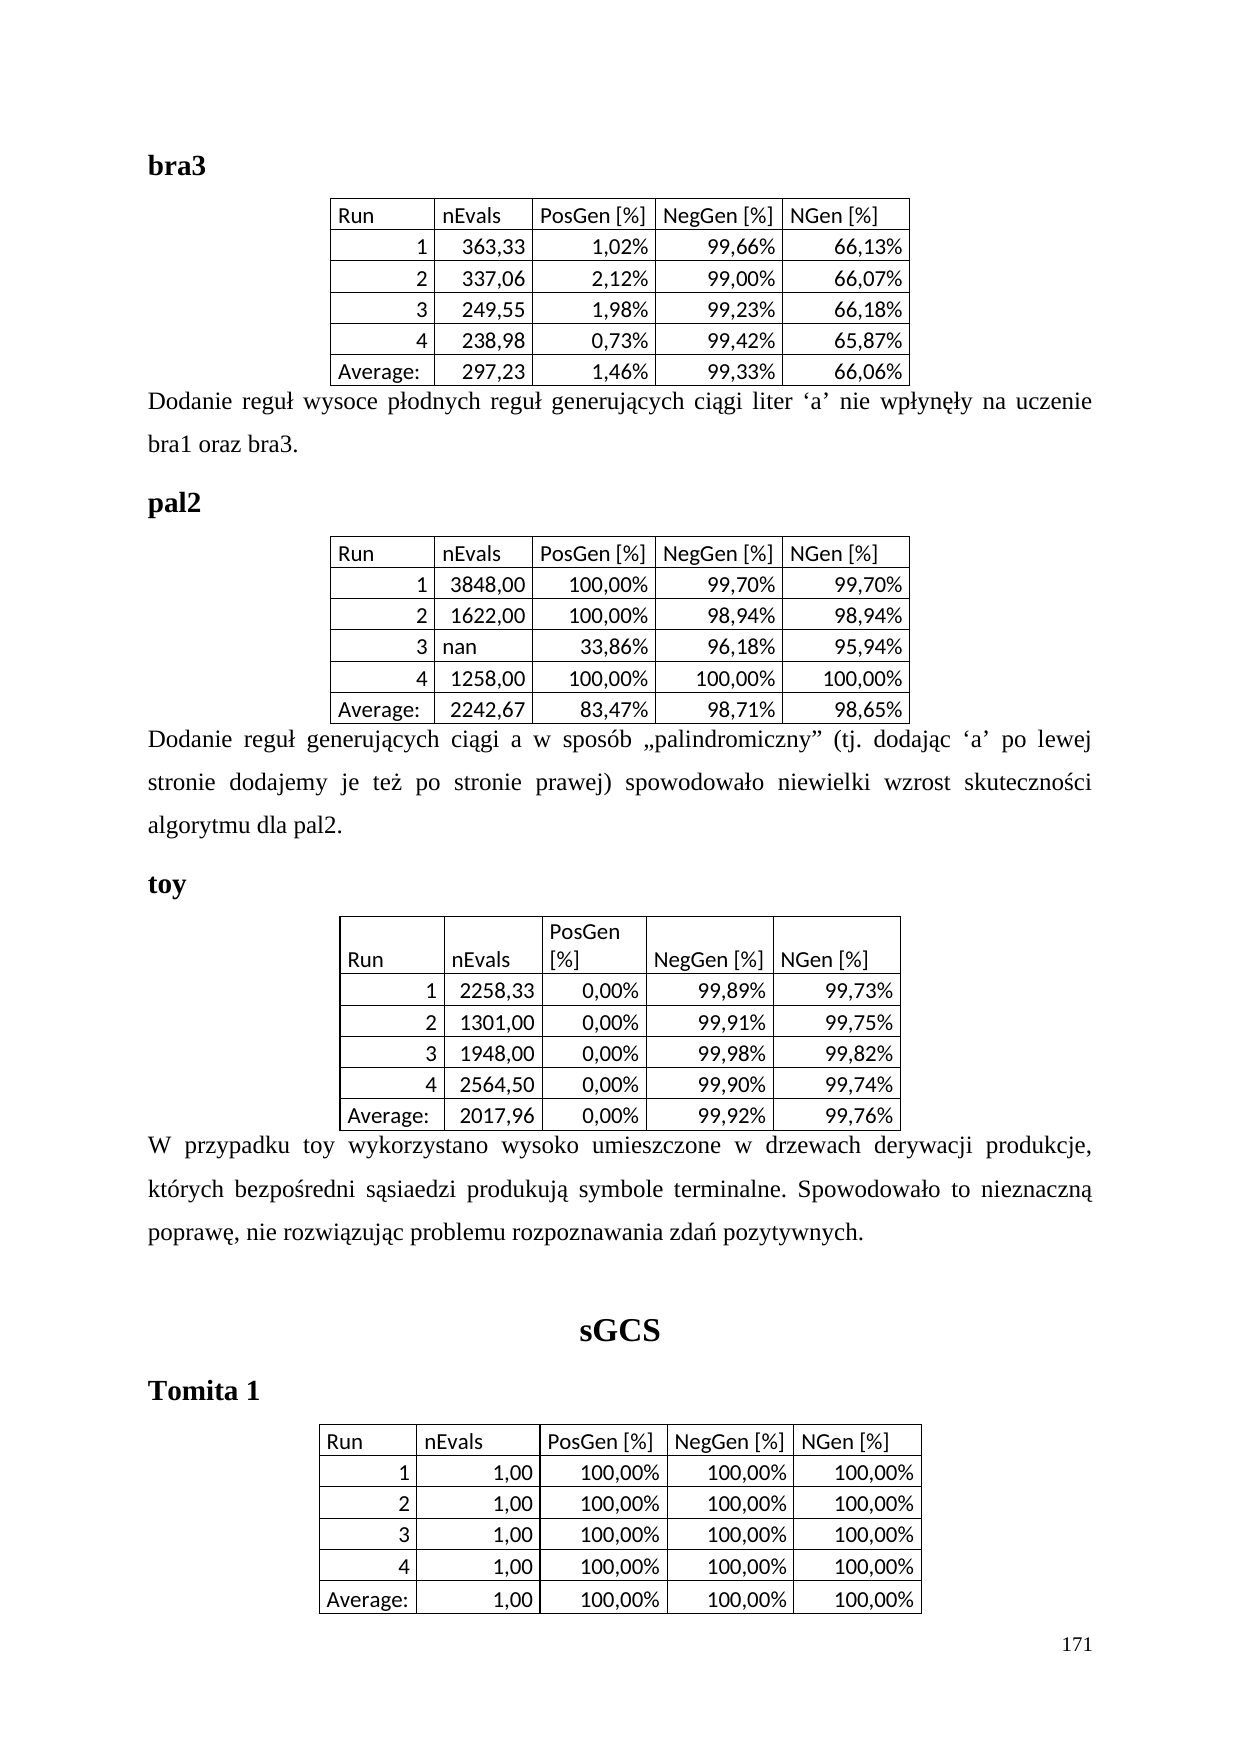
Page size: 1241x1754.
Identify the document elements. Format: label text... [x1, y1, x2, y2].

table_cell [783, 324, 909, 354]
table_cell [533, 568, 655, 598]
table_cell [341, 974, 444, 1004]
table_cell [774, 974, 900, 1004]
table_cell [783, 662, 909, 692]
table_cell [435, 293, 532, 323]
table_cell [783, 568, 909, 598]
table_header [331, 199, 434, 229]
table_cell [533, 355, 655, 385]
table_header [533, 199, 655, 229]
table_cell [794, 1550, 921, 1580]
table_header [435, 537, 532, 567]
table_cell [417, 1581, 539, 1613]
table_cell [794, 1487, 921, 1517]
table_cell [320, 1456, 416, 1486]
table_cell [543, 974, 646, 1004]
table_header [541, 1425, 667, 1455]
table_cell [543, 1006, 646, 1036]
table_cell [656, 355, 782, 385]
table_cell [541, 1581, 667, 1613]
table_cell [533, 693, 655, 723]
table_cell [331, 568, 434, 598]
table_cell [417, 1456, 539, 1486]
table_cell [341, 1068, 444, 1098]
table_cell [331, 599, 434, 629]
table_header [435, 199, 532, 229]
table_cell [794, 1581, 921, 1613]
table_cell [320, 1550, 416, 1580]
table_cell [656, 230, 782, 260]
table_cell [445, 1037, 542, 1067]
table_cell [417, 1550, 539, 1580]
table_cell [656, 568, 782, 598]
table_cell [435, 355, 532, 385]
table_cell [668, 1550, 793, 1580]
text Dodanie reguł generujących ciągi a w sposób „palindromiczny” (tj. dodając ‘a’ po lewej stronie dodajemy je też po stronie prawej) spowodowało niewielki wzrost skuteczności algorytmu dla pal2. [148, 724, 1093, 839]
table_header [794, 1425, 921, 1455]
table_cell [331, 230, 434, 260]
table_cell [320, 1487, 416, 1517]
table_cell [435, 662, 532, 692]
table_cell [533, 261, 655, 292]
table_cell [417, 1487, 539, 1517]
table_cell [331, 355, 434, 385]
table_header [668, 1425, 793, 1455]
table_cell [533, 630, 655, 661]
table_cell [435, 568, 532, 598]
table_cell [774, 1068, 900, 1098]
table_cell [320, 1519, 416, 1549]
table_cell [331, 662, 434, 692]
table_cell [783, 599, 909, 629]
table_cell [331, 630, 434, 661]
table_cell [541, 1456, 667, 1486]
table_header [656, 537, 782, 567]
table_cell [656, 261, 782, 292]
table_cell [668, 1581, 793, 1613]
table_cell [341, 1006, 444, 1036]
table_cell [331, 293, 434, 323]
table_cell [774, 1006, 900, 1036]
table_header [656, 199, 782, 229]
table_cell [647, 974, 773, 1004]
text sGCS [148, 1310, 1093, 1348]
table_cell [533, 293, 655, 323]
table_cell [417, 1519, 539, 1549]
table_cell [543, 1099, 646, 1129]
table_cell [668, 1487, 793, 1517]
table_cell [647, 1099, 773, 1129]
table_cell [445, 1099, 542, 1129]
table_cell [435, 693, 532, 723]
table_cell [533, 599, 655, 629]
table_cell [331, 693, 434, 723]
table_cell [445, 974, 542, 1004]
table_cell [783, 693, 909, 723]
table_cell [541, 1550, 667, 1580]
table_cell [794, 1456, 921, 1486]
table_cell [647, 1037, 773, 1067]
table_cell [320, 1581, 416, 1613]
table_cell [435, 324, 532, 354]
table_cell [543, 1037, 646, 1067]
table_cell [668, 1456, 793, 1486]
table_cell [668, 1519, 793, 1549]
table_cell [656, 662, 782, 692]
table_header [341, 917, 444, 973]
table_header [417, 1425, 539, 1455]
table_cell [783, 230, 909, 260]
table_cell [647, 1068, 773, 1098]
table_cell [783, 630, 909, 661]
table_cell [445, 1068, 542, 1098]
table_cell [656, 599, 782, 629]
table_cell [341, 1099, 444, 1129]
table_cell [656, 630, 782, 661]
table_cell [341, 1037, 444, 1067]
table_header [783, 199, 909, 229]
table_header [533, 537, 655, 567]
text bra3 [148, 148, 1093, 181]
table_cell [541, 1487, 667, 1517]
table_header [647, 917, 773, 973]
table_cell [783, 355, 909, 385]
text Dodanie reguł wysoce płodnych reguł generujących ciągi liter ‘a’ nie wpłynęły na uczenie bra1 oraz bra3. [148, 386, 1093, 458]
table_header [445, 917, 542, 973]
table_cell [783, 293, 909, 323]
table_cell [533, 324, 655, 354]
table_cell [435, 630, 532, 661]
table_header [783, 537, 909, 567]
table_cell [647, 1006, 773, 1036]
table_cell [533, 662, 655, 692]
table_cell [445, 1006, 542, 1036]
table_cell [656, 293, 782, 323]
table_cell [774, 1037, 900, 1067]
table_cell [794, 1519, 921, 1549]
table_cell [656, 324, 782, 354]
text Tomita 1 [148, 1373, 1093, 1407]
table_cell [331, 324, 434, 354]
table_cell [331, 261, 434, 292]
text pal2 [148, 485, 1093, 519]
text W przypadku toy wykorzystano wysoko umieszczone w drzewach derywacji produkcje, których bezpośredni sąsiaedzi produkują symbole terminalne. Spowodowało to nieznaczną poprawę, nie rozwiązując problemu rozpoznawania zdań pozytywnych. [148, 1131, 1093, 1246]
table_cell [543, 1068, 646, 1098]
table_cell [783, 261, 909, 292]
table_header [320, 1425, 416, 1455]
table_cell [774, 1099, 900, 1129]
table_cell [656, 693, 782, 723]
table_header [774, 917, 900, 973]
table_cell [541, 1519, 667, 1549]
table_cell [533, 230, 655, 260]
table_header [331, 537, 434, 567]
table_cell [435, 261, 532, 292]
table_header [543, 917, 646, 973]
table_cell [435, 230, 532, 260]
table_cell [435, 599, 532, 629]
text toy [148, 866, 1093, 899]
